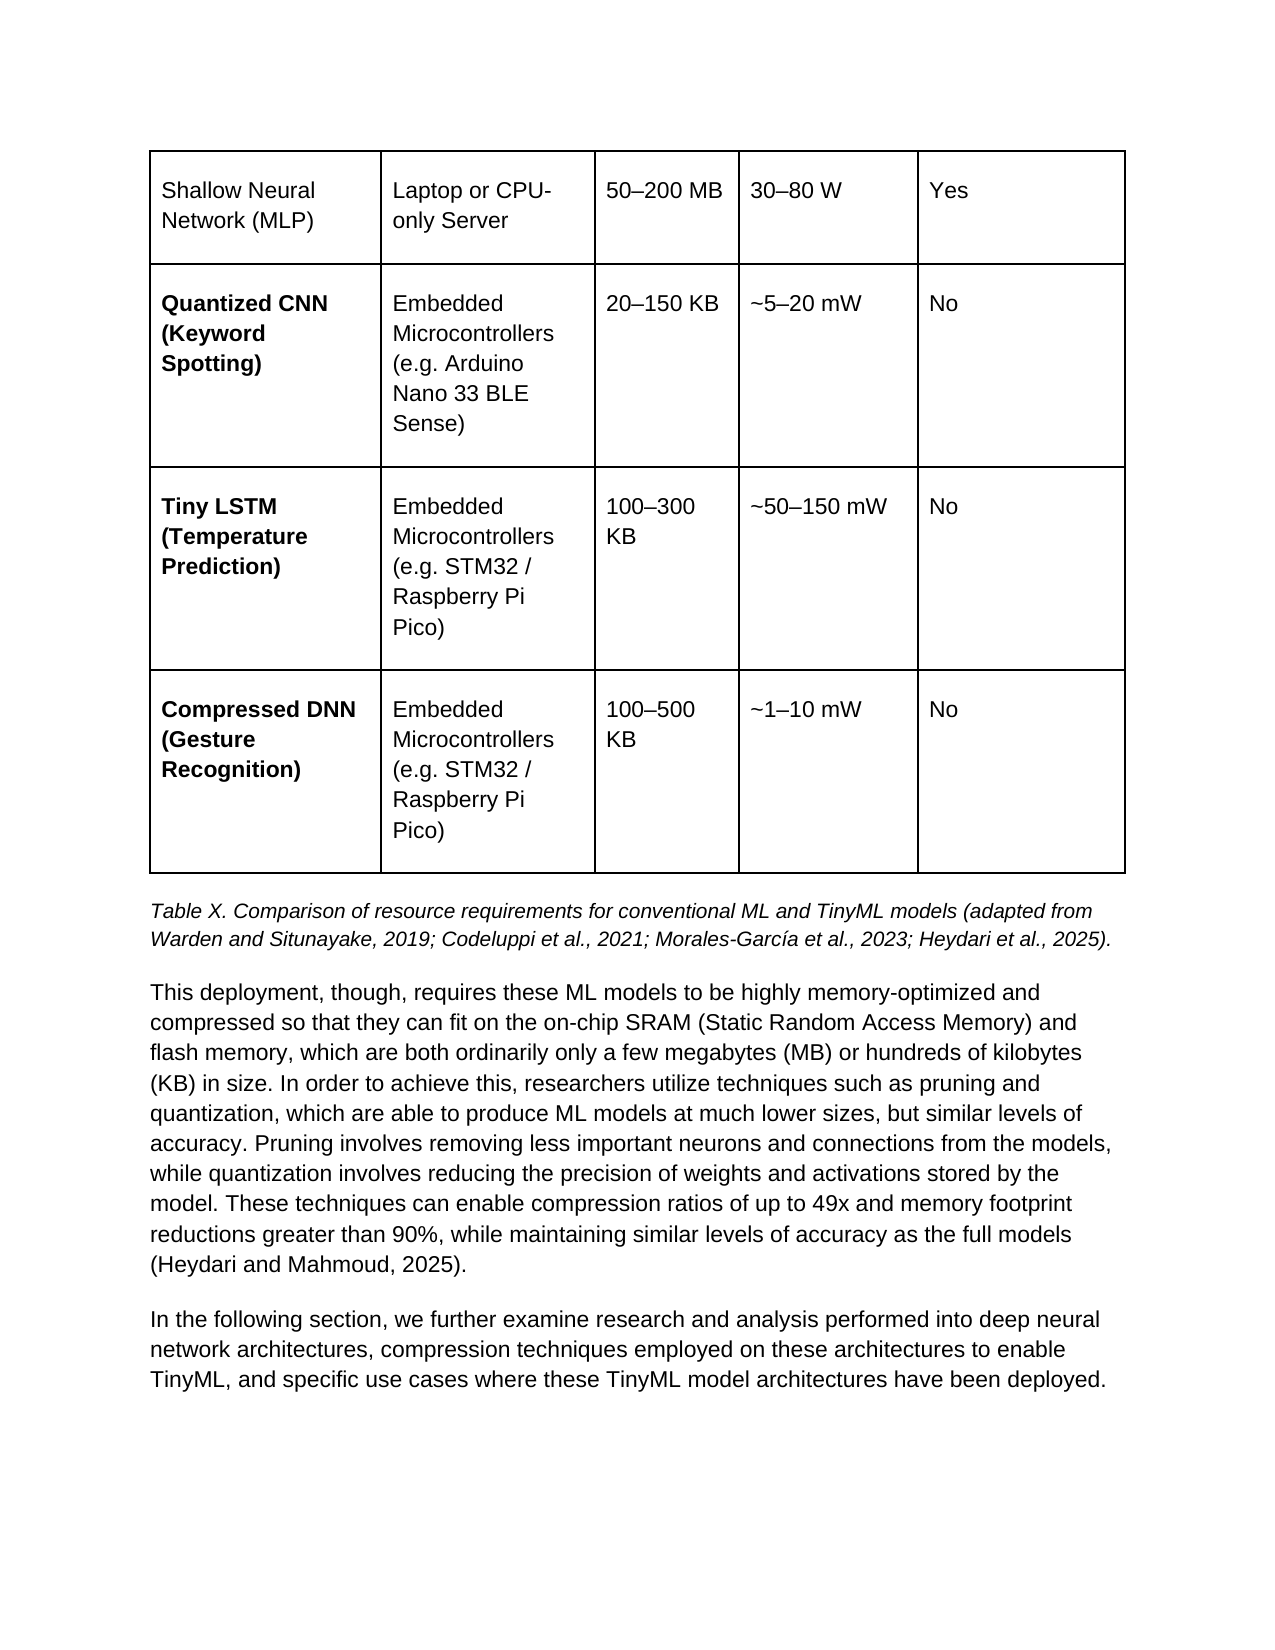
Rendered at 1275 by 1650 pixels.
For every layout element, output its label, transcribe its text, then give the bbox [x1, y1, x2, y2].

text This deployment, though, requires these ML models to be highly memory-optimized and compressed so that they can fit on the on-chip SRAM (Static Random Access Memory) and flash memory, which are both ordinarily only a few megabytes (MB) or hundreds of kilobytes (KB) in size. In order to achieve this, researchers utilize techniques such as pruning and quantization, which are able to produce ML models at much lower sizes, but similar levels of accuracy. Pruning involves removing less important neurons and connections from the models, while quantization involves reducing the precision of weights and activations stored by the model. These techniques can enable compression ratios of up to 49x and memory footprint reductions greater than 90%, while maintaining similar levels of accuracy as the full models (Heydari and Mahmoud, 2025). [150, 979, 1125, 1277]
table_cell No [919, 265, 1124, 466]
table_cell 100–300 KB [596, 468, 738, 669]
table_cell Embedded Microcontrollers (e.g. STM32 / Raspberry Pi Pico) [382, 468, 594, 669]
table_cell Shallow Neural Network (MLP) [151, 152, 380, 262]
table_cell 100–500 KB [596, 671, 738, 872]
table_cell 30–80 W [740, 152, 917, 262]
text Table X. Comparison of resource requirements for conventional ML and TinyML models (adapted from Warden and Situnayake, 2019; Codeluppi et al., 2021; Morales-García et al., 2023; Heydari et al., 2025). [150, 899, 1125, 950]
text In the following section, we further examine research and analysis performed into deep neural network architectures, compression techniques employed on these architectures to enable TinyML, and specific use cases where these TinyML model architectures have been deployed. [150, 1306, 1125, 1393]
table_cell Embedded Microcontrollers (e.g. STM32 / Raspberry Pi Pico) [382, 671, 594, 872]
table_cell ~50–150 mW [740, 468, 917, 669]
table_cell Tiny LSTM (Temperature Prediction) [151, 468, 380, 669]
table_cell Quantized CNN (Keyword Spotting) [151, 265, 380, 466]
table_cell No [919, 671, 1124, 872]
table_cell Yes [919, 152, 1124, 262]
table_cell No [919, 468, 1124, 669]
table_cell Embedded Microcontrollers (e.g. Arduino Nano 33 BLE Sense) [382, 265, 594, 466]
table_cell Compressed DNN (Gesture Recognition) [151, 671, 380, 872]
table_cell ~5–20 mW [740, 265, 917, 466]
table_cell ~1–10 mW [740, 671, 917, 872]
table_cell 20–150 KB [596, 265, 738, 466]
table_cell 50–200 MB [596, 152, 738, 262]
table_cell Laptop or CPU-only Server [382, 152, 594, 262]
